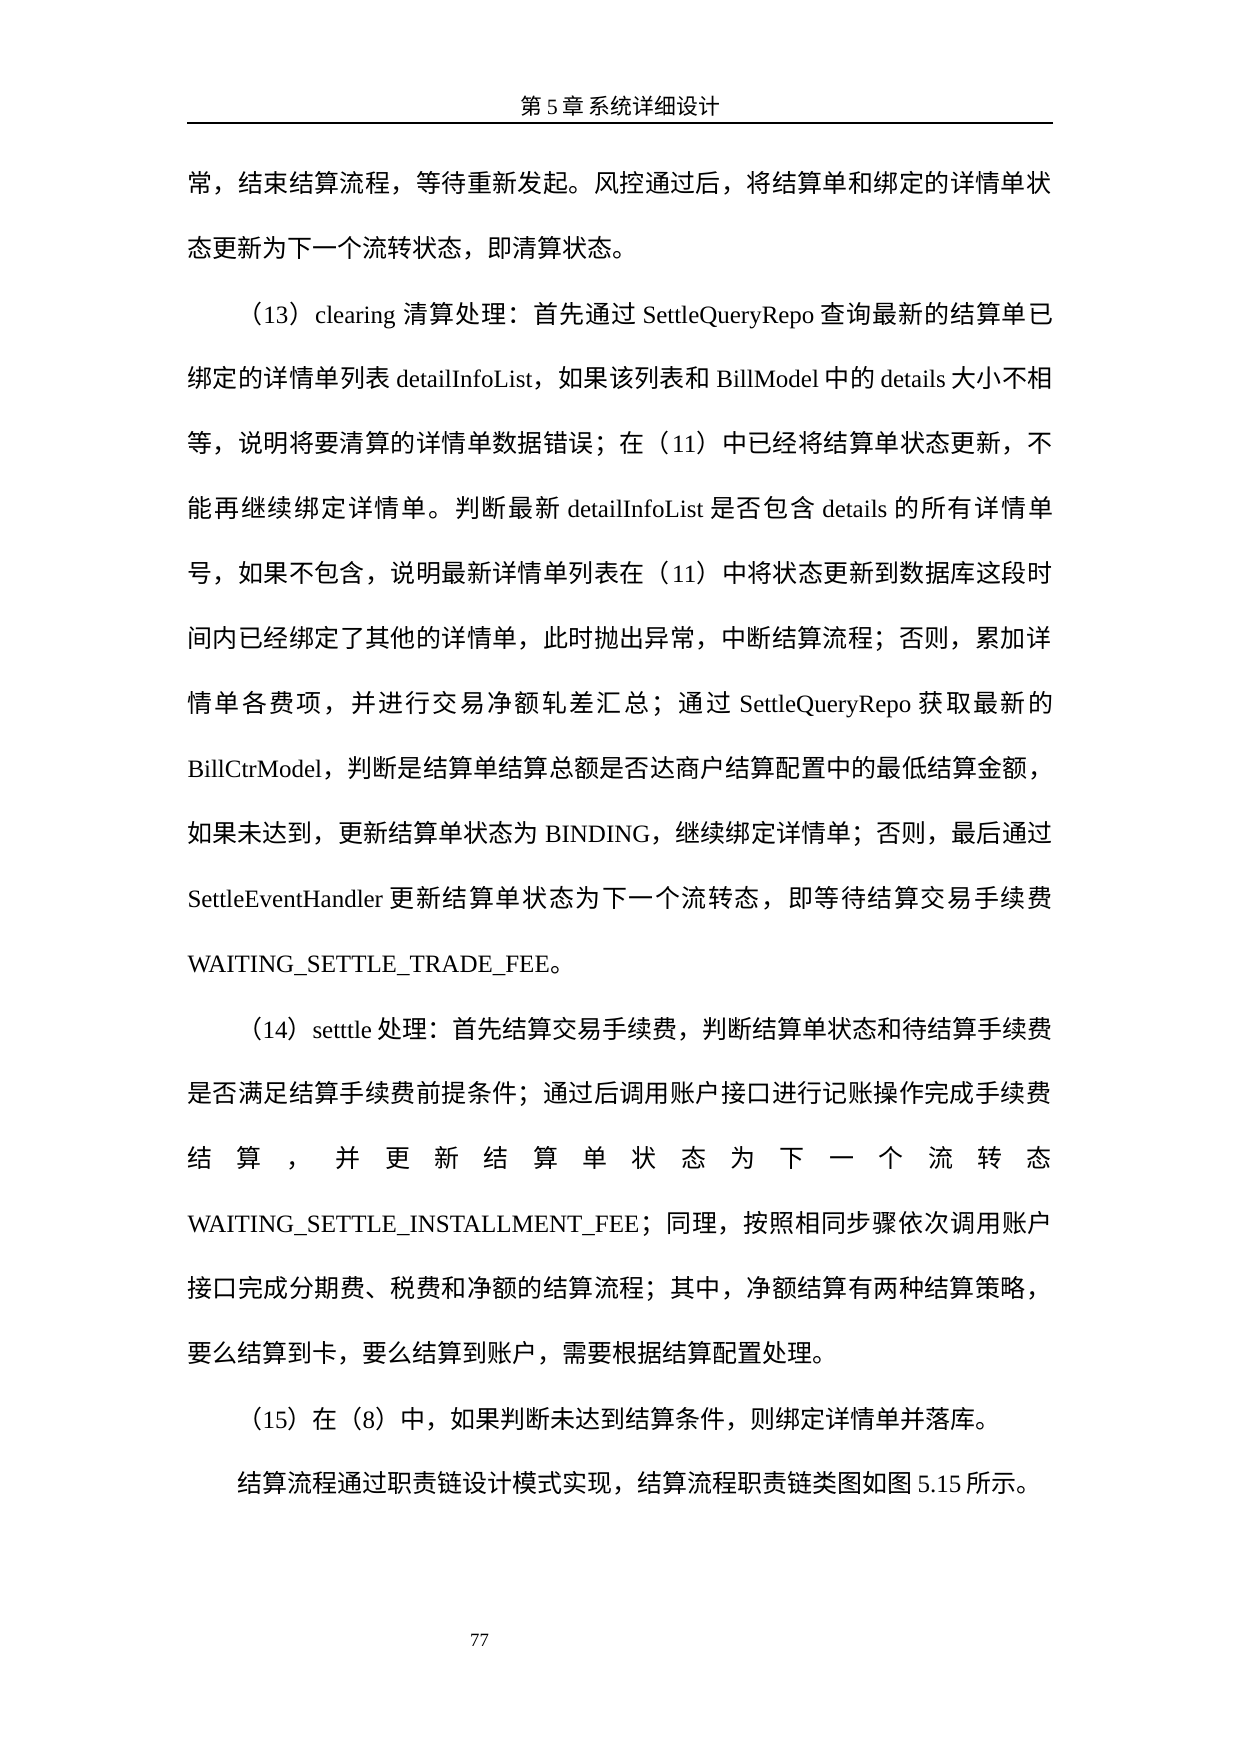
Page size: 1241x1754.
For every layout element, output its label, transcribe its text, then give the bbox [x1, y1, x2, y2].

text 结算流程通过职责链设计模式实现，结算流程职责链类图如图5.15所示。 [187, 1450, 1053, 1515]
text （15）在（8）中，如果判断未达到结算条件，则绑定详情单并落库。 [187, 1385, 1053, 1450]
text （13）clearing 清算处理：首先通过SettleQueryRepo查询最新的结算单已绑定的详情单列表detailInfoList，如果该列表和BillModel中的details大小不相等，说明将要清算的详情单数据错误；在（11）中已经将结算单状态更新，不能再继续绑定详情单。判断最新detailInfoList是否包含details的所有详情单号，如果不包含，说明最新详情单列表在（11）中将状态更新到数据库这段时间内已经绑定了其他的详情单，此时抛出异常，中断结算流程；否则，累加详情单各费项，并进行交易净额轧差汇总；通过SettleQueryRepo获取最新的BillCtrModel，判断是结算单结算总额是否达商户结算配置中的最低结算金额，如果未达到，更新结算单状态为BINDING，继续绑定详情单；否则，最后通过SettleEventHandler更新结算单状态为下一个流转态，即等待结算交易手续费WAITING_SETTLE_TRADE_FEE。 [187, 280, 1053, 995]
text （14）setttle处理：首先结算交易手续费，判断结算单状态和待结算手续费是否满足结算手续费前提条件；通过后调用账户接口进行记账操作完成手续费结算，并更新结算单状态为下一个流转态WAITING_SETTLE_INSTALLMENT_FEE；同理，按照相同步骤依次调用账户接口完成分期费、税费和净额的结算流程；其中，净额结算有两种结算策略，要么结算到卡，要么结算到账户，需要根据结算配置处理。 [187, 995, 1053, 1385]
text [187, 150, 1053, 280]
